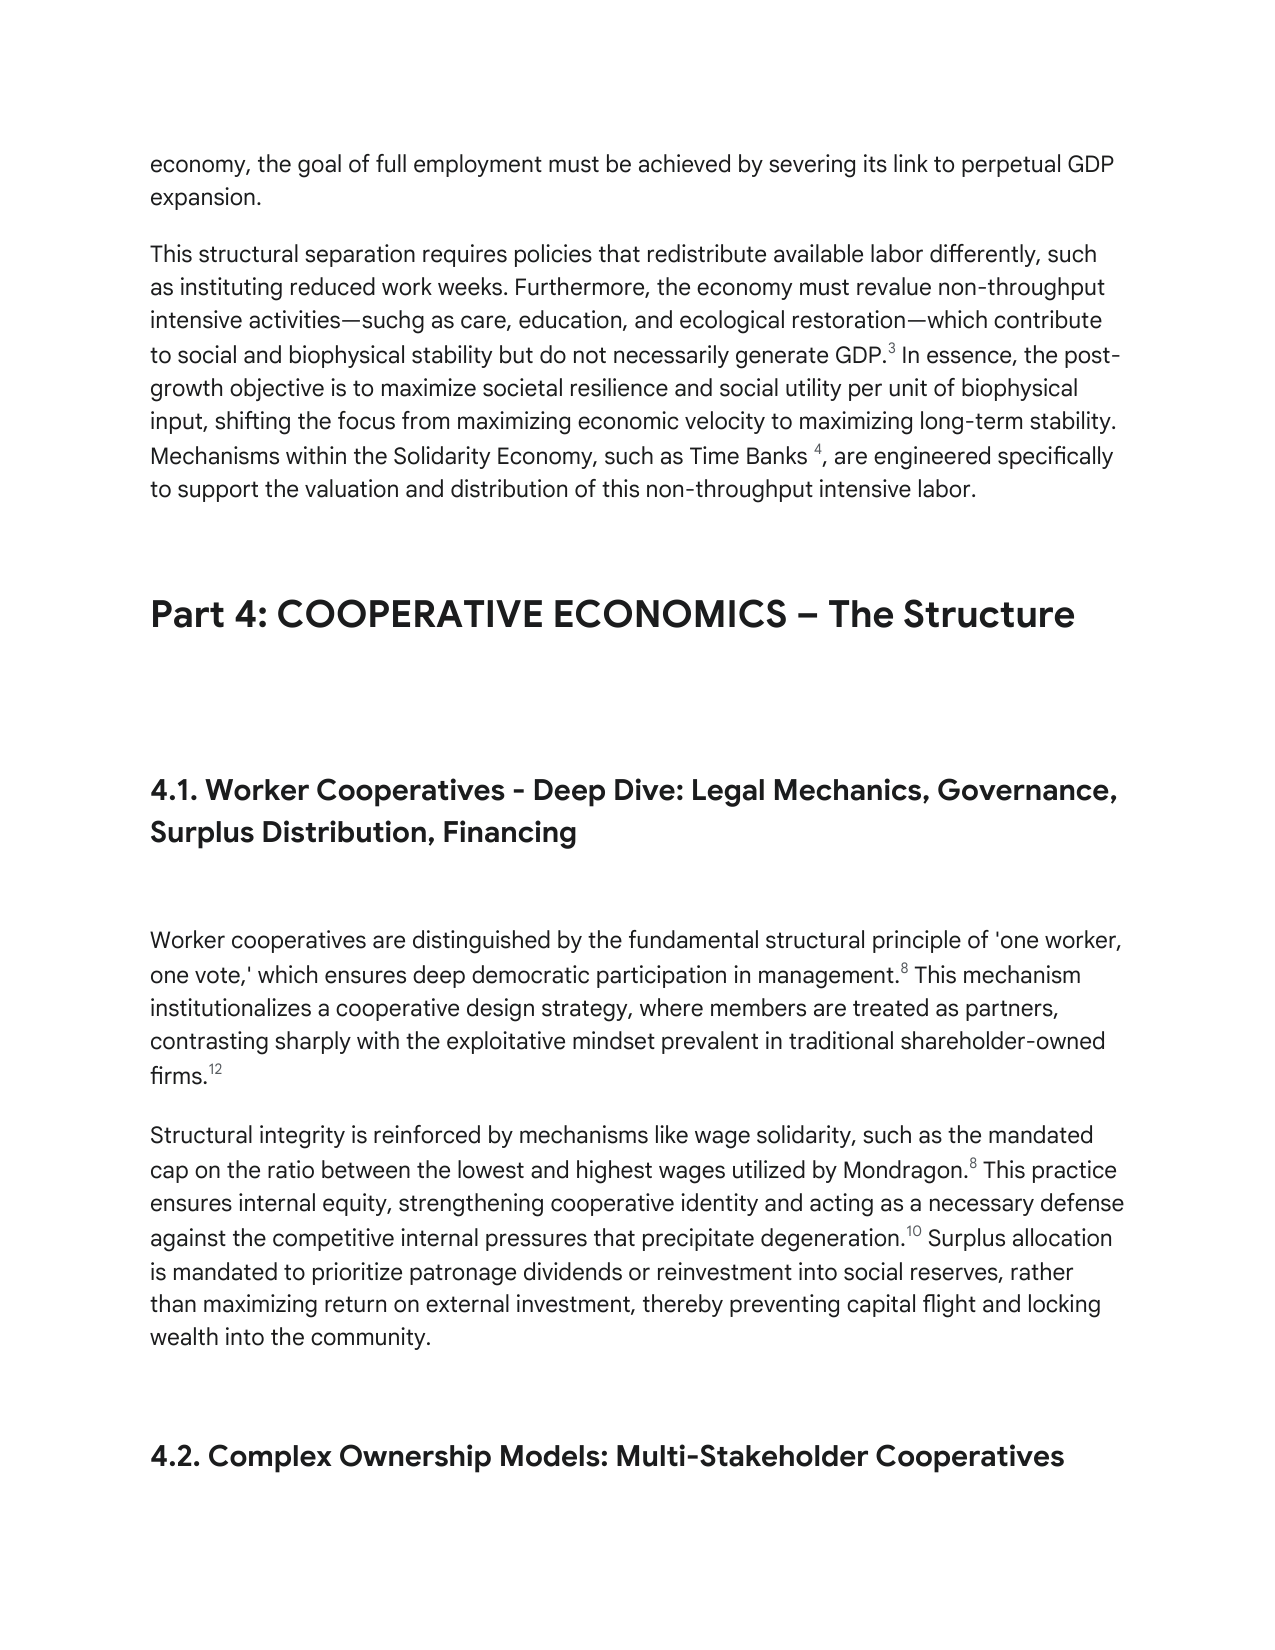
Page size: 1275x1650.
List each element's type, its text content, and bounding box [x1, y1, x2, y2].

text Structural integrity is reinforced by mechanisms like wage solidarity, such as the mandated cap on the ratio between the lowest and highest wages utilized by Mondragon.8 This practice ensures internal equity, strengthening cooperative identity and acting as a necessary defense against the competitive internal pressures that precipitate degeneration.10 Surplus allocation is mandated to prioritize patronage dividends or reinvestment into social reserves, rather than maximizing return on external investment, thereby preventing capital flight and locking wealth into the community. [150, 1121, 1125, 1352]
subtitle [150, 1438, 1125, 1475]
subtitle Part 4: COOPERATIVE ECONOMICS – The Structure [150, 591, 1125, 638]
text This structural separation requires policies that redistribute available labor differently, such as instituting reduced work weeks. Furthermore, the economy must revalue non-throughput intensive activities—suchg as care, education, and ecological restoration—which contribute to social and biophysical stability but do not necessarily generate GDP.3 In essence, the post-growth objective is to maximize societal resilience and social utility per unit of biophysical input, shifting the focus from maximizing economic velocity to maximizing long-term stability. Mechanisms within the Solidarity Economy, such as Time Banks 4, are engineered specifically to support the valuation and distribution of this non-throughput intensive labor. [150, 240, 1125, 504]
subtitle 4.1. Worker Cooperatives - Deep Dive: Legal Mechanics, Governance, Surplus Distribution, Financing [150, 772, 1125, 851]
text Worker cooperatives are distinguished by the fundamental structural principle of 'one worker, one vote,' which ensures deep democratic participation in management.8 This mechanism institutionalizes a cooperative design strategy, where members are treated as partners, contrasting sharply with the exploitative mindset prevalent in traditional shareholder-owned firms.12 [150, 926, 1125, 1091]
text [150, 150, 1125, 211]
